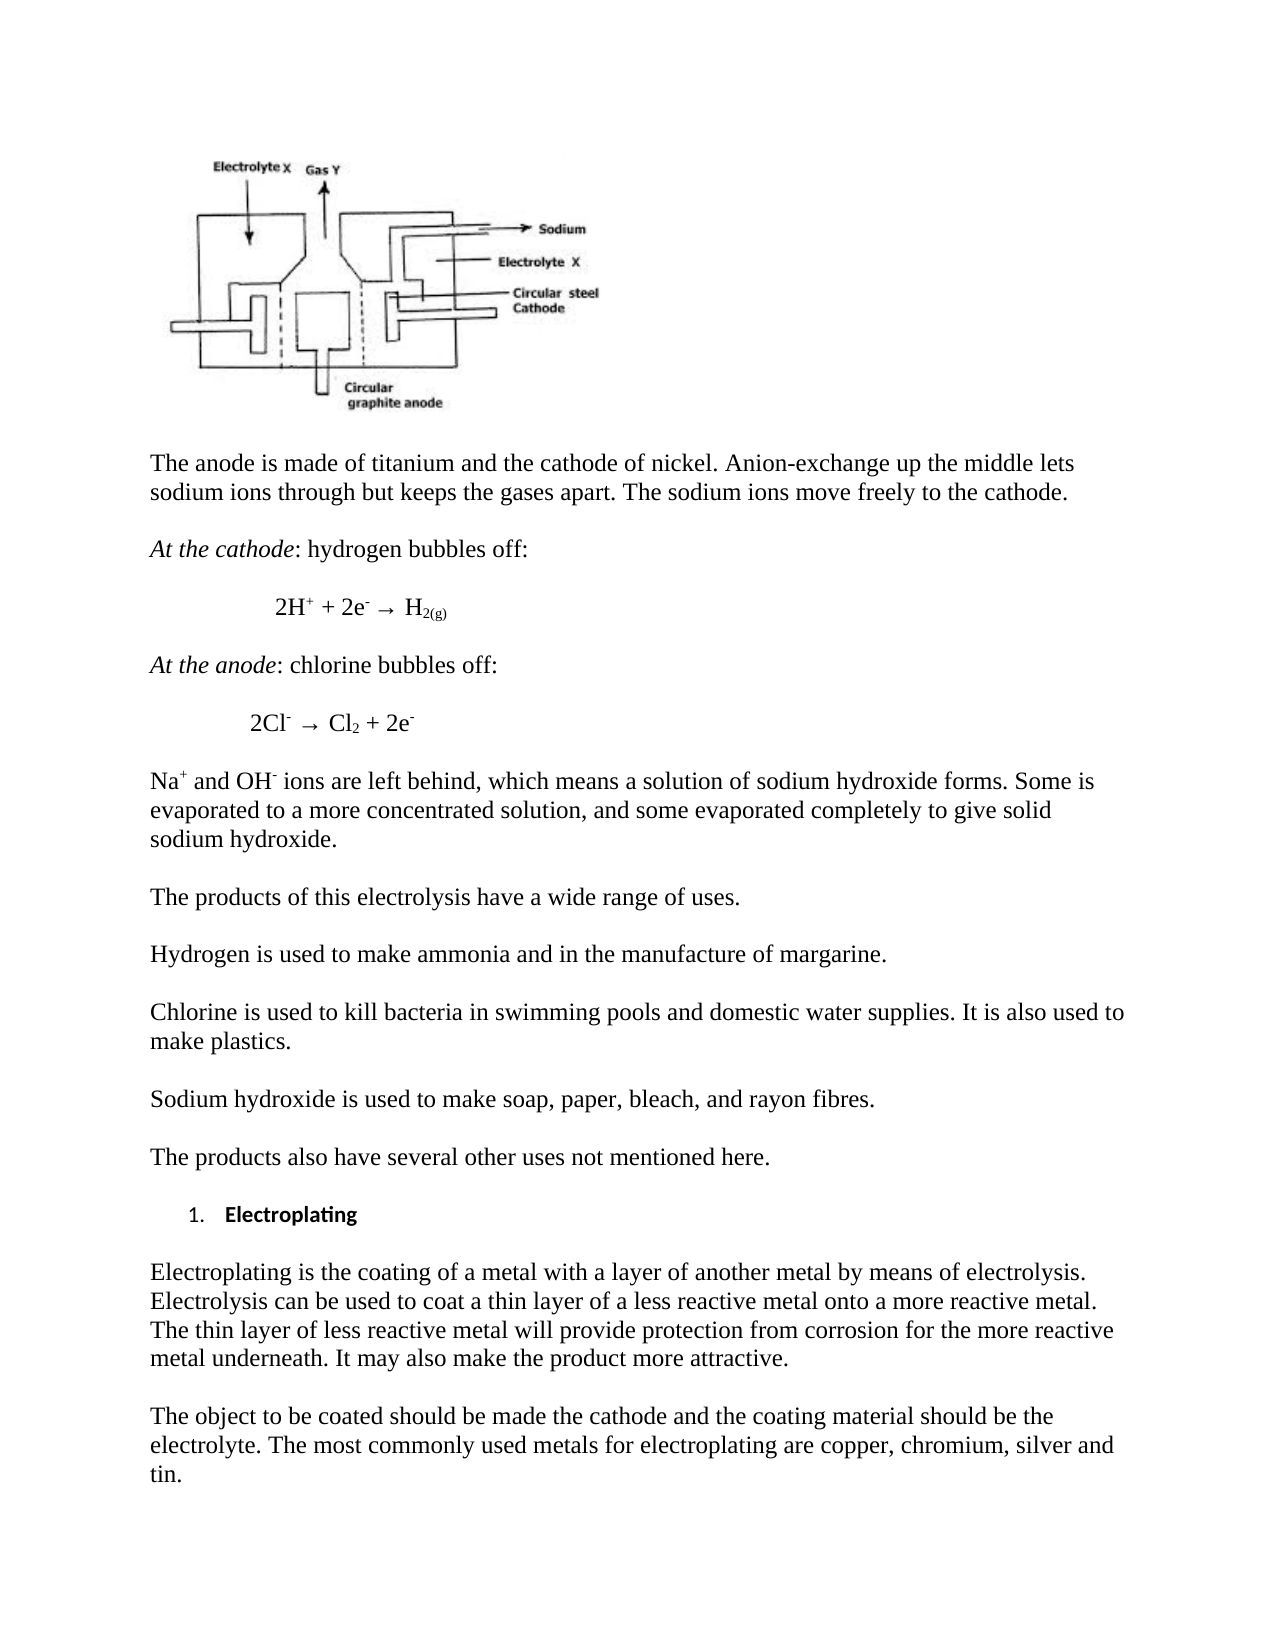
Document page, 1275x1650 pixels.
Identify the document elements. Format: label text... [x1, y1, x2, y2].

list Electroplating [187, 1200, 1125, 1228]
text Hydrogen is used to make ammonia and in the manufacture of margarine. [150, 939, 1125, 968]
text The object to be coated should be made the cathode and the coating material should be the electrolyte. The most commonly used metals for electroplating are copper, chromium, silver and tin. [150, 1401, 1125, 1488]
text At the anode: chlorine bubbles off: [150, 650, 1125, 679]
text At the cathode: hydrogen bubbles off: [150, 534, 1125, 563]
text Na+ and OH- ions are left behind, which means a solution of sodium hydroxide forms. Some is evaporated to a more concentrated solution, and some evaporated completely to give solid sodium hydroxide. [150, 766, 1125, 852]
text The products also have several other uses not mentioned here. [150, 1142, 1125, 1171]
text 2Cl- → Cl2 + 2e- [150, 708, 1125, 737]
text Electroplating is the coating of a metal with a layer of another metal by means of electrolysis. Electrolysis can be used to coat a thin layer of a less reactive metal onto a more reactive metal. The thin layer of less reactive metal will provide protection from corrosion for the more reactive metal underneath. It may also make the product more attractive. [150, 1257, 1125, 1372]
text 2H+ + 2e- → H2(g) [150, 592, 1125, 621]
text Chlorine is used to kill bacteria in swimming pools and domestic water supplies. It is also used to make plastics. [150, 997, 1125, 1055]
text The products of this electrolysis have a wide range of uses. [150, 882, 1125, 910]
text The anode is made of titanium and the cathode of nickel. Anion-exchange up the middle lets sodium ions through but keeps the gases apart. The sodium ions move freely to the cathode. [150, 448, 1125, 505]
text Sodium hydroxide is used to make soap, paper, bleach, and rayon fibres. [150, 1084, 1125, 1113]
picture [150, 150, 607, 419]
